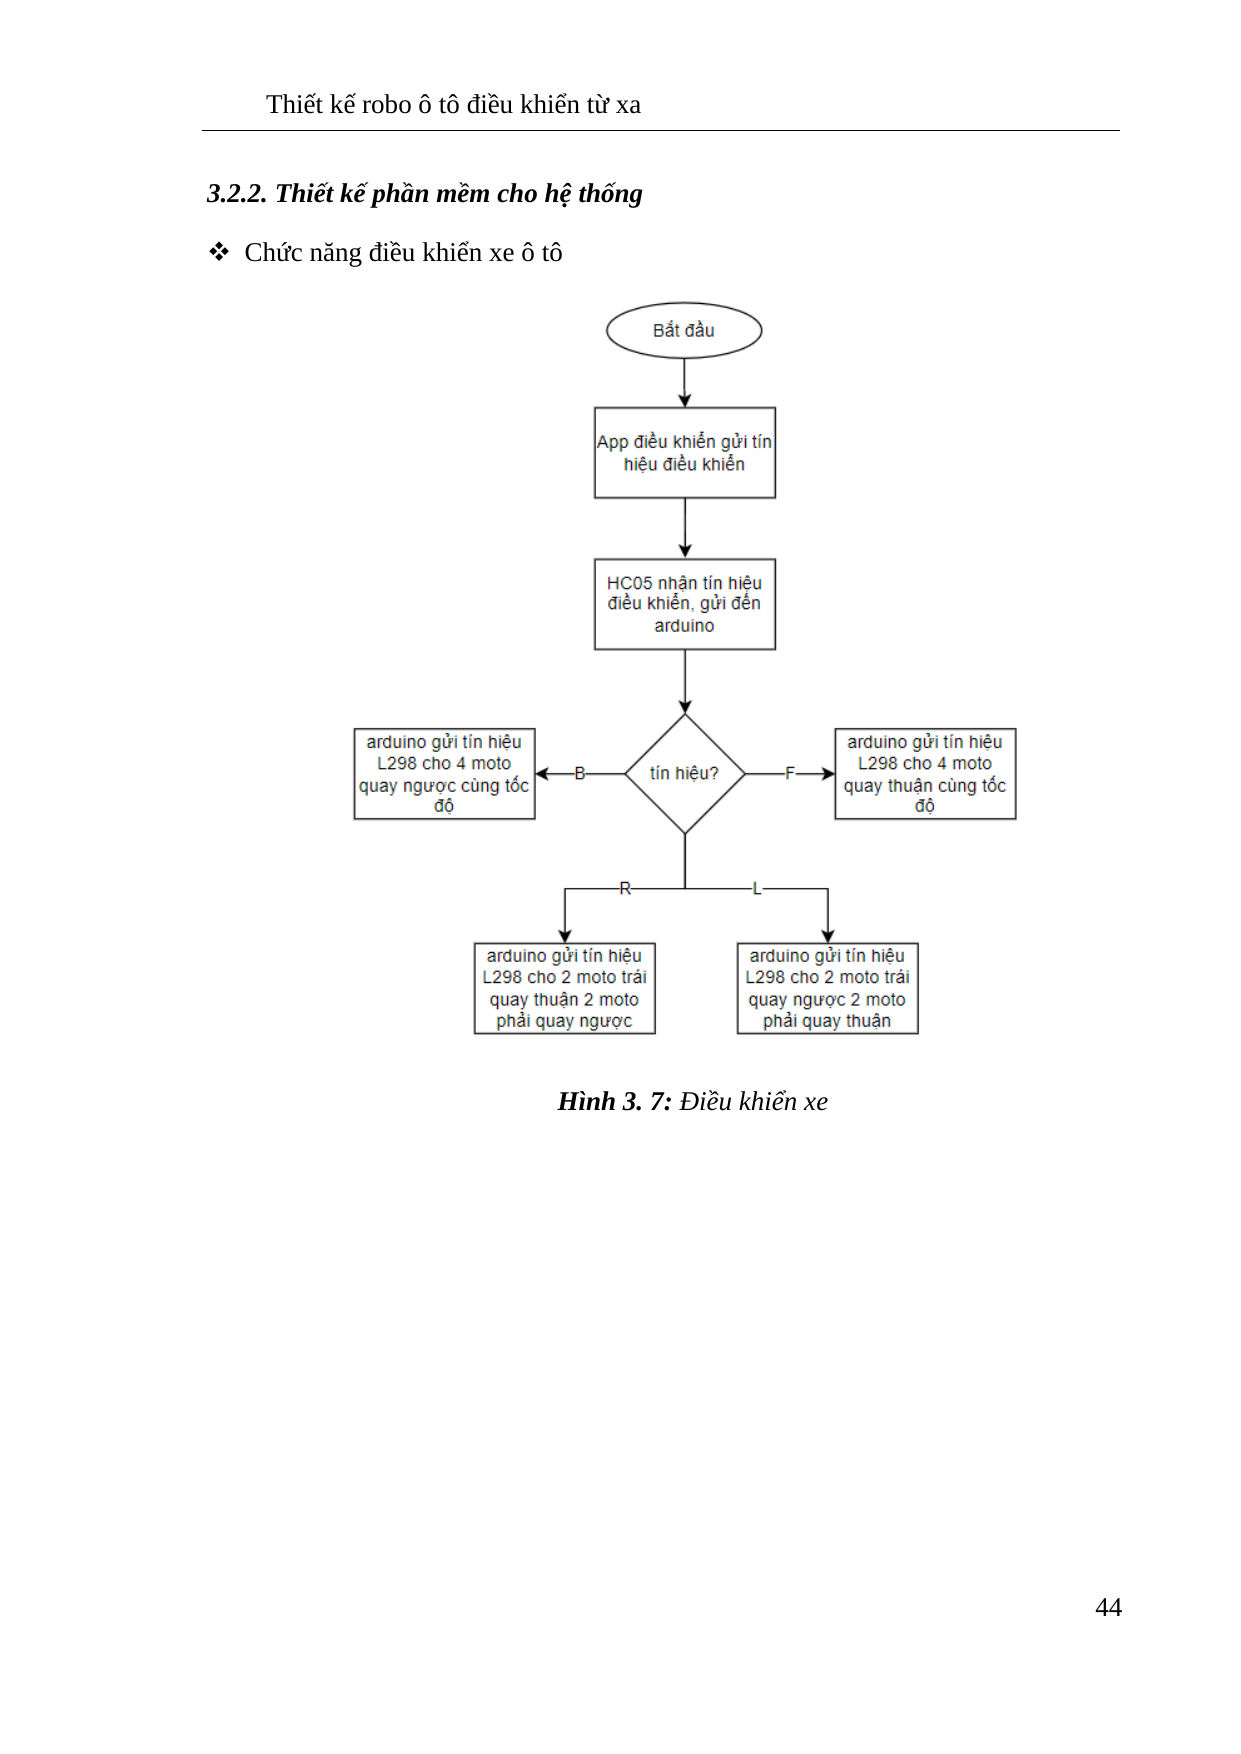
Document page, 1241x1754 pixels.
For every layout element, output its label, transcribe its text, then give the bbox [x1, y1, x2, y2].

text Hình 3. 7: Điều khiển xe [207, 1085, 1122, 1116]
list Chức năng điều khiển xe ô tô [207, 236, 1122, 268]
picture [333, 283, 1033, 1057]
text Thiết kế phần mềm cho hệ thống [207, 177, 1122, 208]
